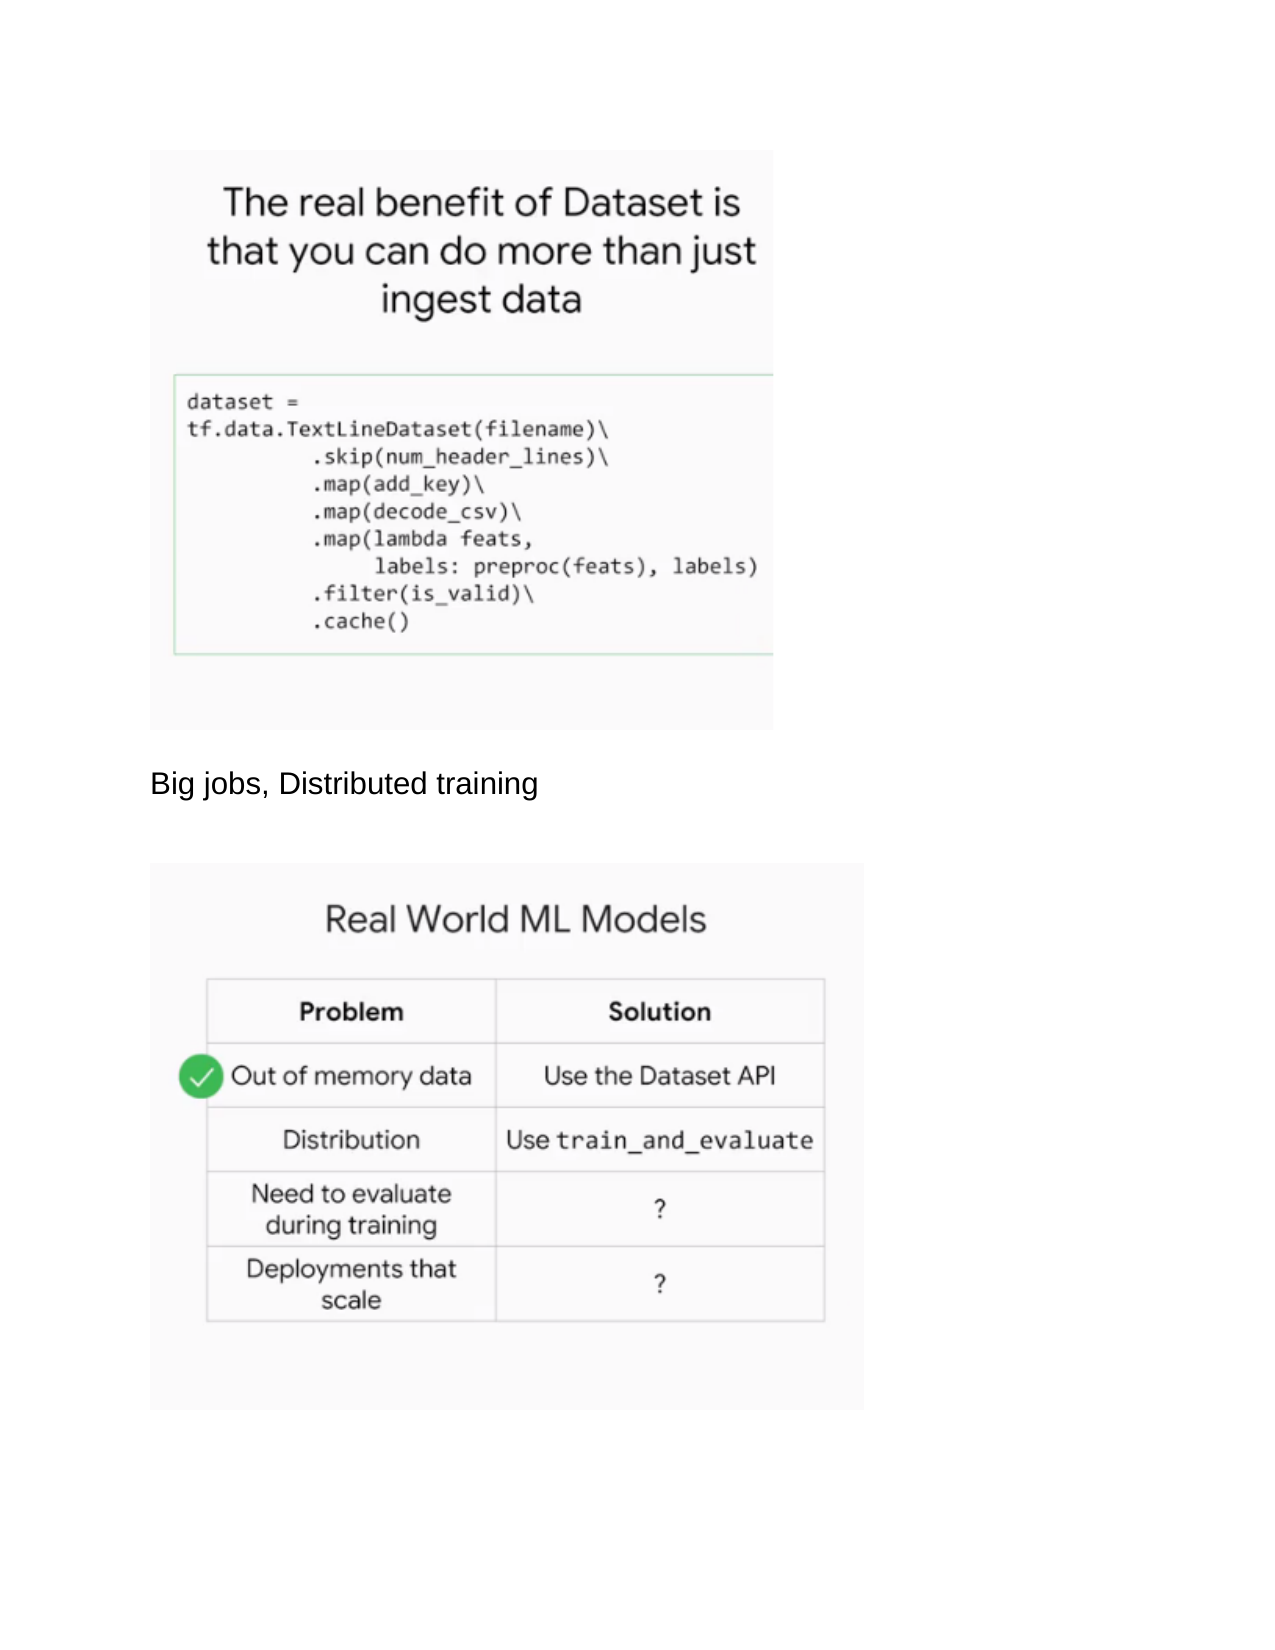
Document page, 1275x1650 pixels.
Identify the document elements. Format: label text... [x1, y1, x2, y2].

subtitle Big jobs, Distributed training [150, 763, 1125, 801]
picture [150, 863, 864, 1410]
picture [150, 150, 774, 730]
